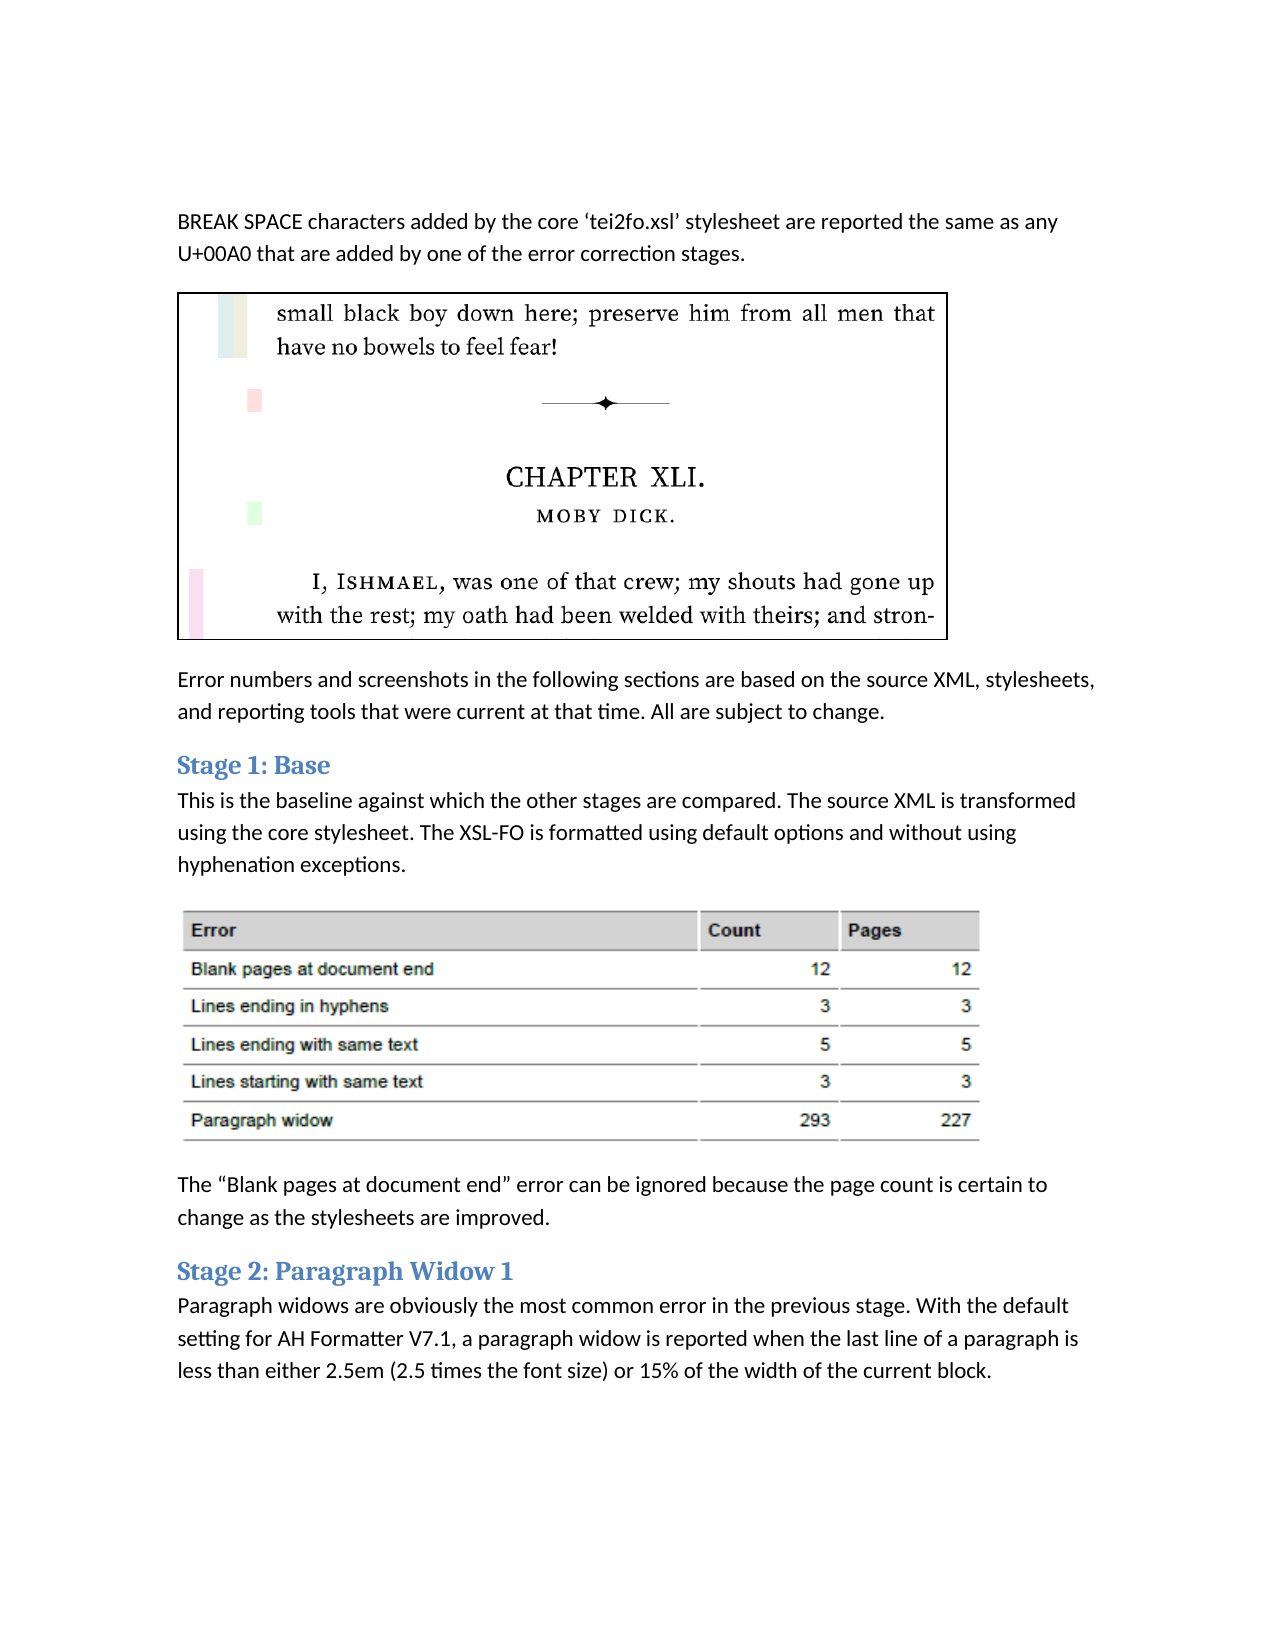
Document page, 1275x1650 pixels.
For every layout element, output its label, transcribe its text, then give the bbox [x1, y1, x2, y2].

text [177, 207, 1098, 267]
text The “Blank pages at document end” error can be ignored because the page count is certain to change as the stylesheets are improved. [177, 1171, 1098, 1231]
text Paragraph widows are obviously the most common error in the previous stage. With the default setting for AH Formatter V7.1, a paragraph widow is reported when the last line of a paragraph is less than either 2.5em (2.5 times the font size) or 15% of the width of the current block. [177, 1291, 1098, 1384]
text Error numbers and screenshots in the following sections are based on the source XML, stylesheets, and reporting tools that were current at that time. All are subject to change. [177, 665, 1098, 725]
subtitle Stage 2: Paragraph Widow 1 [177, 1256, 1098, 1287]
subtitle Stage 1: Base [177, 750, 1098, 782]
text This is the baseline against which the other stages are compared. The source XML is transformed using the core stylesheet. The XSL-FO is formatted using default options and without using hyphenation exceptions. [177, 786, 1098, 878]
